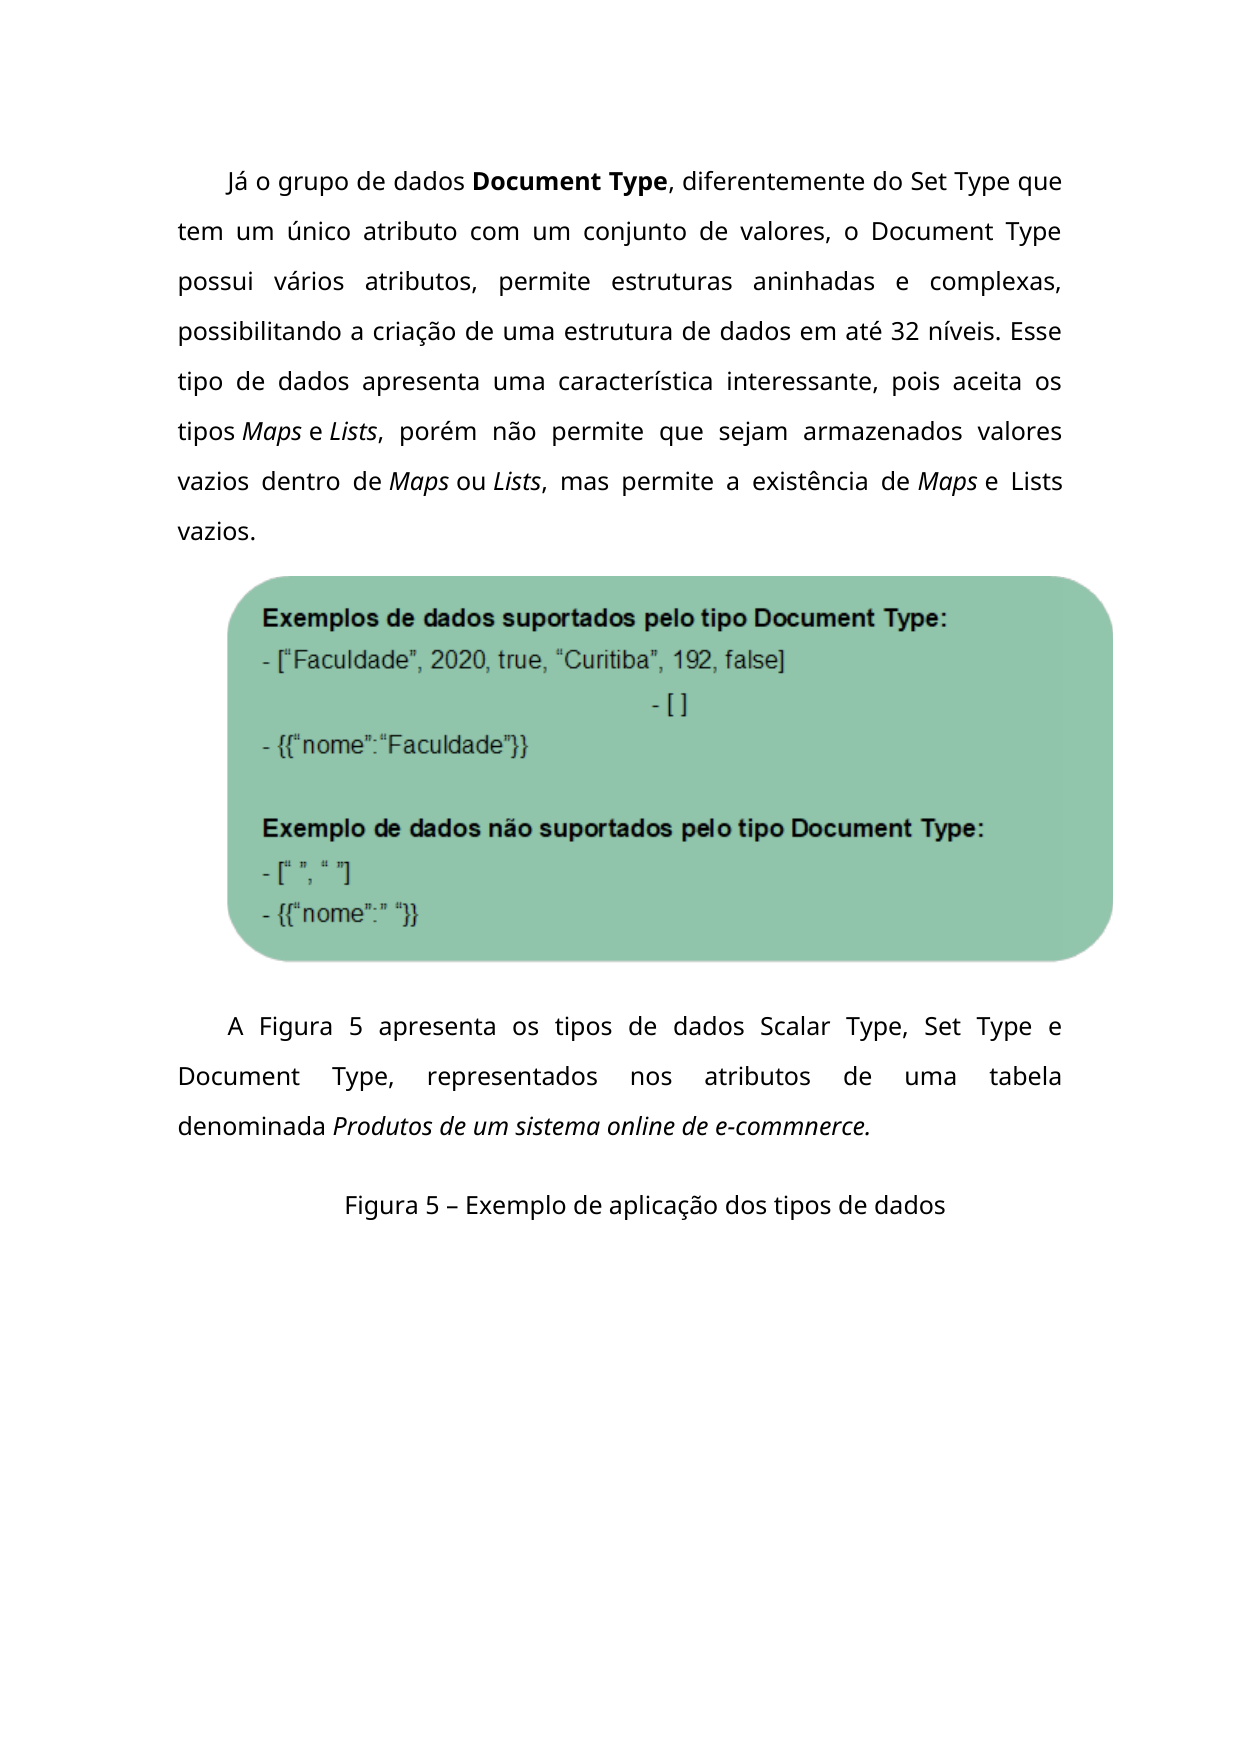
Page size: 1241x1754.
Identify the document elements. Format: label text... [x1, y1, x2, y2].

text A Figura 5 apresenta os tipos de dados Scalar Type, Set Type e Document Type, representados nos atributos de uma tabela denominada Produtos de um sistema online de e-commnerce. [177, 993, 1063, 1143]
text Já o grupo de dados Document Type, diferentemente do Set Type que tem um único atributo com um conjunto de valores, o Document Type possui vários atributos, permite estruturas aninhadas e complexas, possibilitando a criação de uma estrutura de dados em até 32 níveis. Esse tipo de dados apresenta uma característica interessante, pois aceita os tipos Maps e Lists, porém não permite que sejam armazenados valores vazios dentro de Maps ou Lists, mas permite a existência de Maps e Lists vazios. [177, 148, 1063, 548]
text Figura 5 – Exemplo de aplicação dos tipos de dados [177, 1172, 1063, 1222]
picture [227, 576, 1113, 964]
